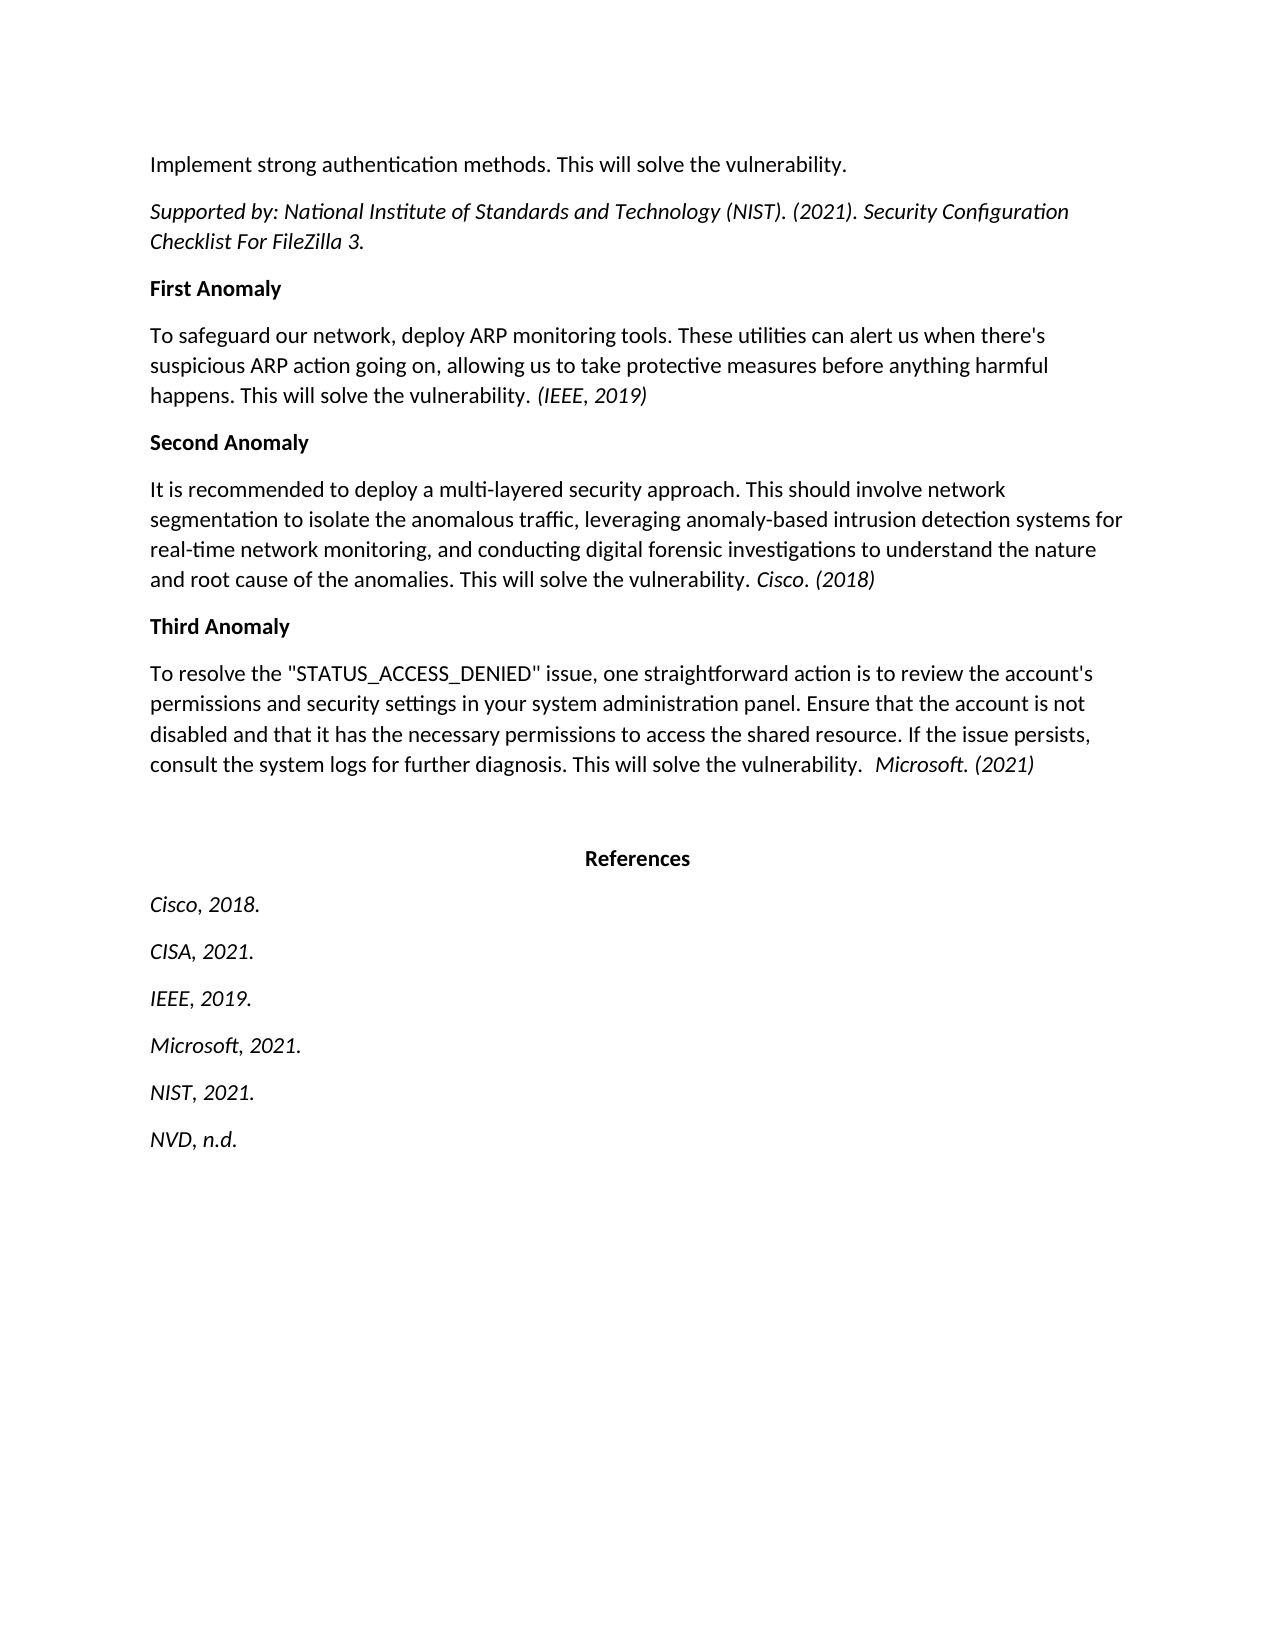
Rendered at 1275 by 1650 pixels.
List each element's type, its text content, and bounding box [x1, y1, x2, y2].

text References [150, 844, 1125, 872]
text NVD, n.d. [150, 1125, 1125, 1153]
text CISA, 2021. [150, 937, 1125, 966]
text Third Anomaly [150, 612, 1125, 641]
text Supported by: National Institute of Standards and Technology (NIST). (2021). Security Configuration Checklist For FileZilla 3. [150, 197, 1125, 255]
text IEEE, 2019. [150, 984, 1125, 1012]
text To resolve the "STATUS_ACCESS_DENIED" issue, one straightforward action is to review the account's permissions and security settings in your system administration panel. Ensure that the account is not disabled and that it has the necessary permissions to access the shared resource. If the issue persists, consult the system logs for further diagnosis. This will solve the vulnerability. Microsoft. (2021) [150, 659, 1125, 778]
text First Anomaly [150, 274, 1125, 302]
text Cisco, 2018. [150, 891, 1125, 919]
text NIST, 2021. [150, 1078, 1125, 1106]
text It is recommended to deploy a multi-layered security approach. This should involve network segmentation to isolate the anomalous traffic, leveraging anomaly-based intrusion detection systems for real-time network monitoring, and conducting digital forensic investigations to understand the nature and root cause of the anomalies. This will solve the vulnerability. Cisco. (2018) [150, 475, 1125, 594]
text Microsoft, 2021. [150, 1031, 1125, 1059]
text Implement strong authentication methods. This will solve the vulnerability. [150, 150, 1125, 178]
text Second Anomaly [150, 428, 1125, 456]
text To safeguard our network, deploy ARP monitoring tools. These utilities can alert us when there's suspicious ARP action going on, allowing us to take protective measures before anything harmful happens. This will solve the vulnerability. (IEEE, 2019) [150, 321, 1125, 409]
